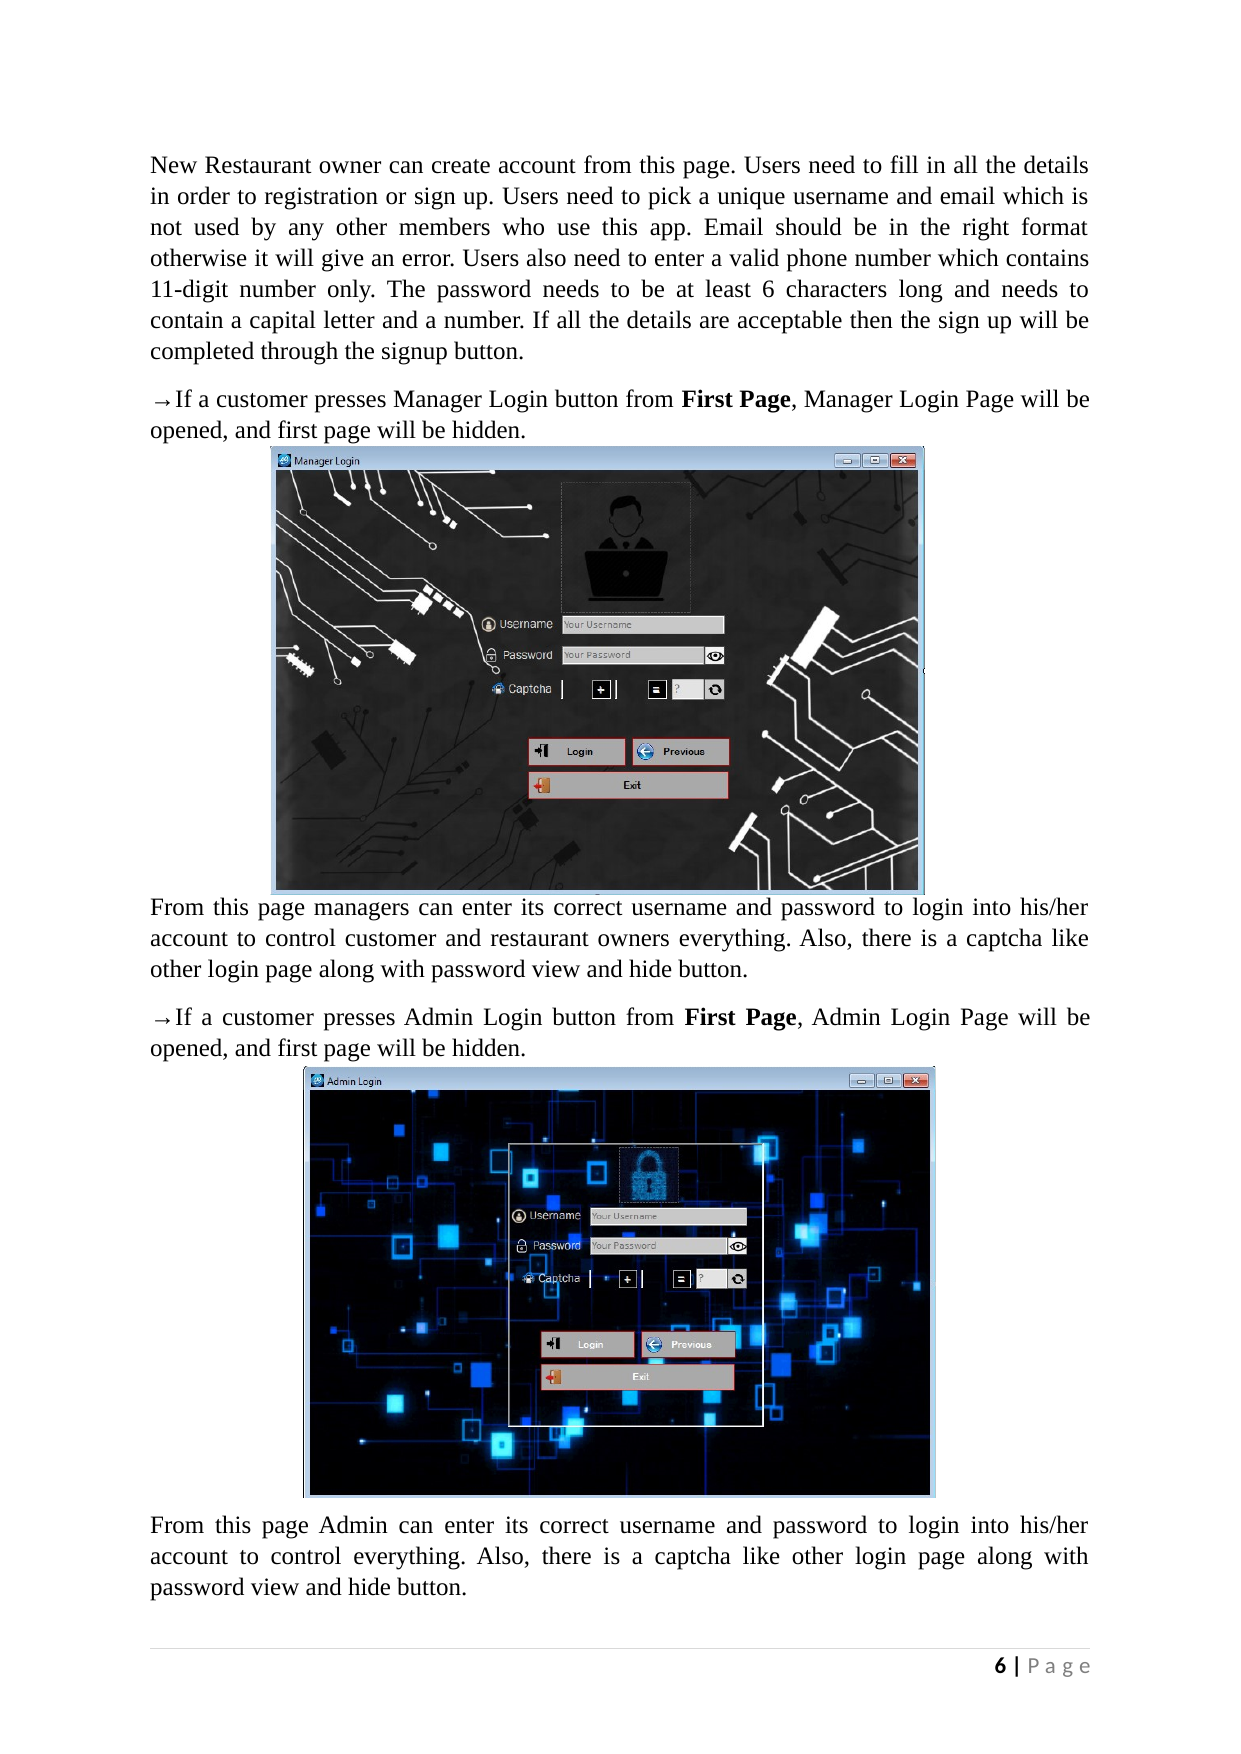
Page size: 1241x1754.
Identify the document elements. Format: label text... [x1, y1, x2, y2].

text New Restaurant owner can create account from this page. Users need to fill in all the details in order to registration or sign up. Users need to pick a unique username and email which is not used by any other members who use this app. Email should be in the right format otherwise it will give an error. Users also need to enter a valid phone number which contains 11-digit number only. The password needs to be at least 6 characters long and needs to contain a capital letter and a number. If all the details are acceptable then the sign up will be completed through the signup button. [150, 150, 1090, 365]
text From this page Admin can enter its correct username and password to login into his/her account to control everything. Also, there is a captcha like other login page along with password view and hide button. [150, 1510, 1090, 1601]
picture [303, 1066, 936, 1498]
text From this page managers can enter its correct username and password to login into his/her account to control customer and restaurant owners everything. Also, there is a captcha like other login page along with password view and hide button. [150, 892, 1090, 983]
picture [270, 446, 925, 892]
text →If a customer presses Admin Login button from First Page, Admin Login Page will be opened, and first page will be hidden. [150, 1002, 1090, 1062]
text →If a customer presses Manager Login button from First Page, Manager Login Page will be opened, and first page will be hidden. [150, 384, 1090, 444]
